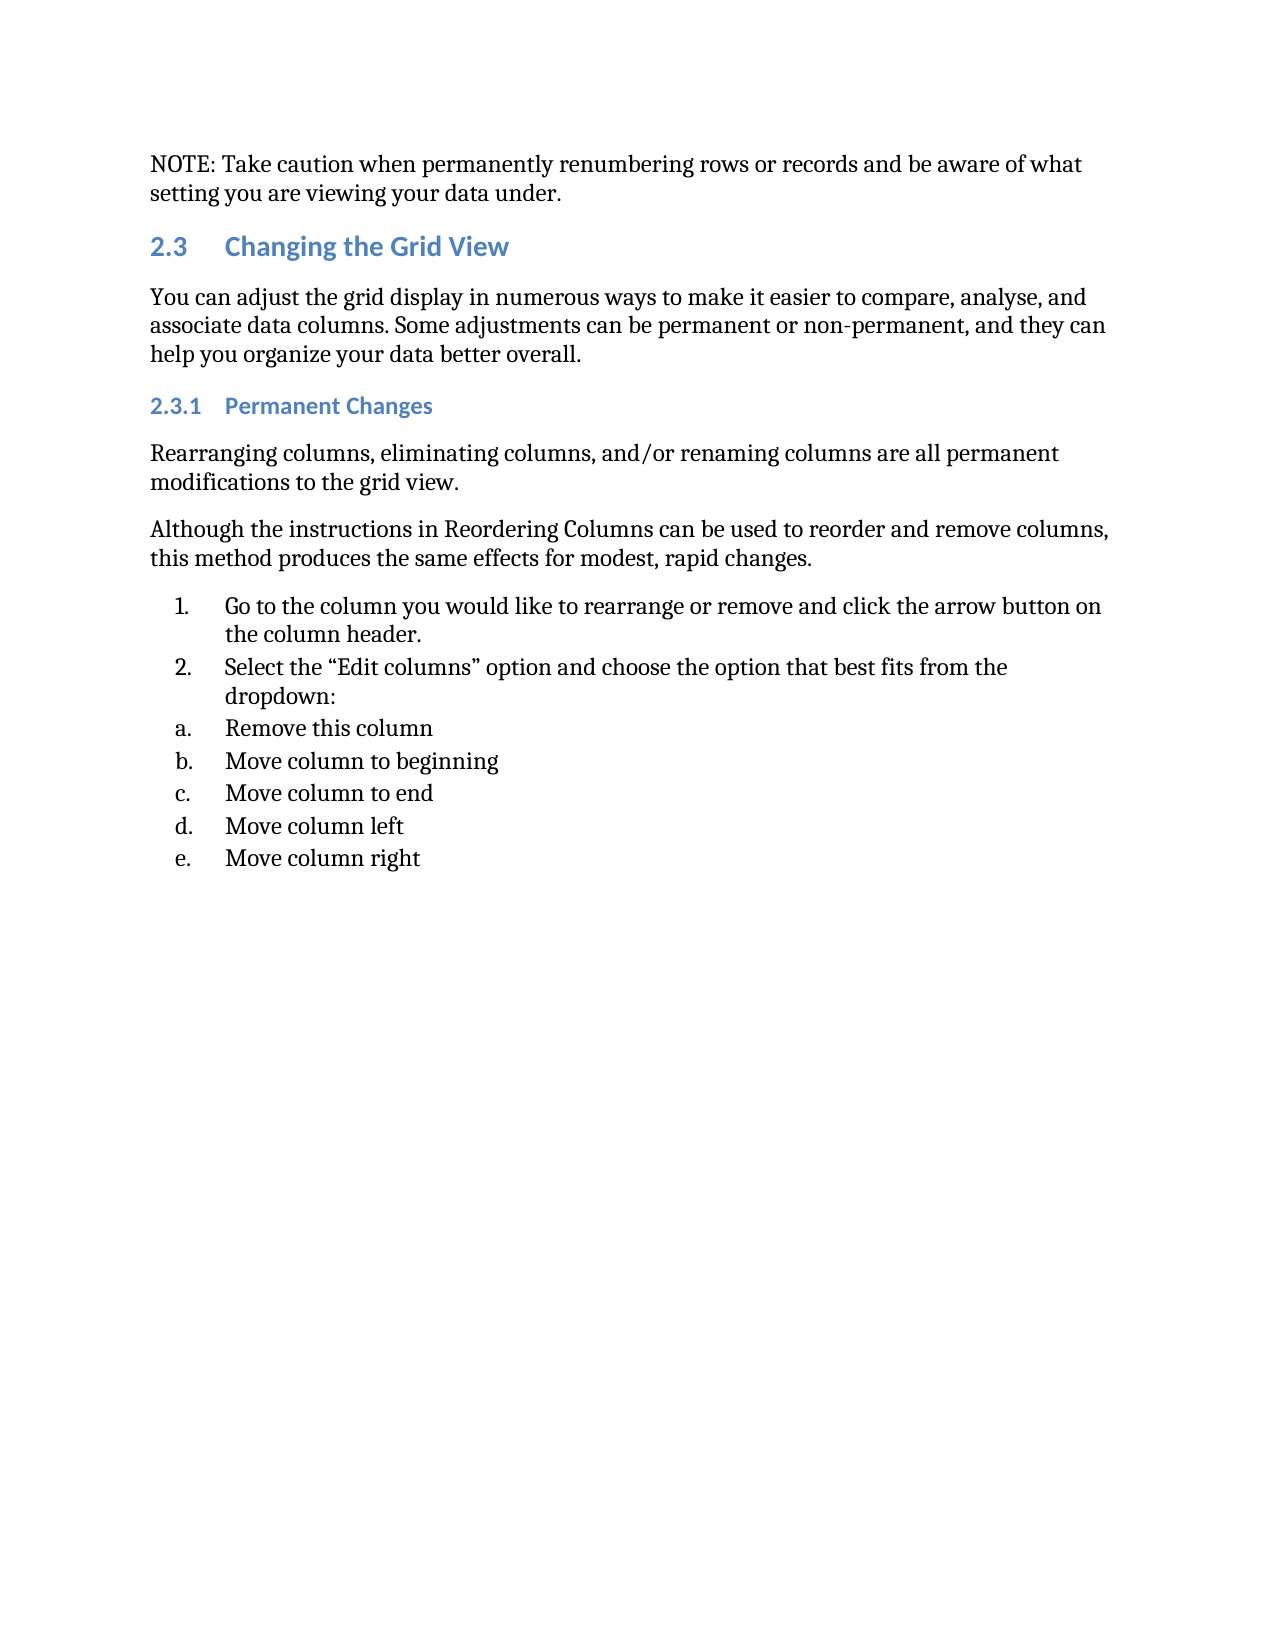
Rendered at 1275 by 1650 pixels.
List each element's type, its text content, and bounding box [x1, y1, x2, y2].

list Select the “Edit columns” option and choose the option that best fits from the dropdown: [175, 653, 1125, 710]
list Go to the column you would like to rearrange or remove and click the arrow button on the column header. [175, 592, 1125, 649]
text Rearranging columns, eliminating columns, and/or renaming columns are all permanent modifications to the grid view. [150, 439, 1125, 497]
list Move column right [175, 844, 1125, 873]
list Move column left [175, 812, 1125, 840]
text NOTE: Take caution when permanently renumbering rows or records and be aware of what setting you are viewing your data under. [150, 150, 1125, 207]
subtitle 2.3.1 Permanent Changes [150, 390, 1125, 420]
list Remove this column [175, 714, 1125, 743]
subtitle 2.3 Changing the Grid View [150, 228, 1125, 264]
text Although the instructions in Reordering Columns can be used to reorder and remove columns, this method produces the same effects for modest, rapid changes. [150, 515, 1125, 573]
list Move column to end [175, 779, 1125, 808]
list Move column to beginning [175, 747, 1125, 775]
text You can adjust the grid display in numerous ways to make it easier to compare, analyse, and associate data columns. Some adjustments can be permanent or non-permanent, and they can help you organize your data better overall. [150, 283, 1125, 369]
